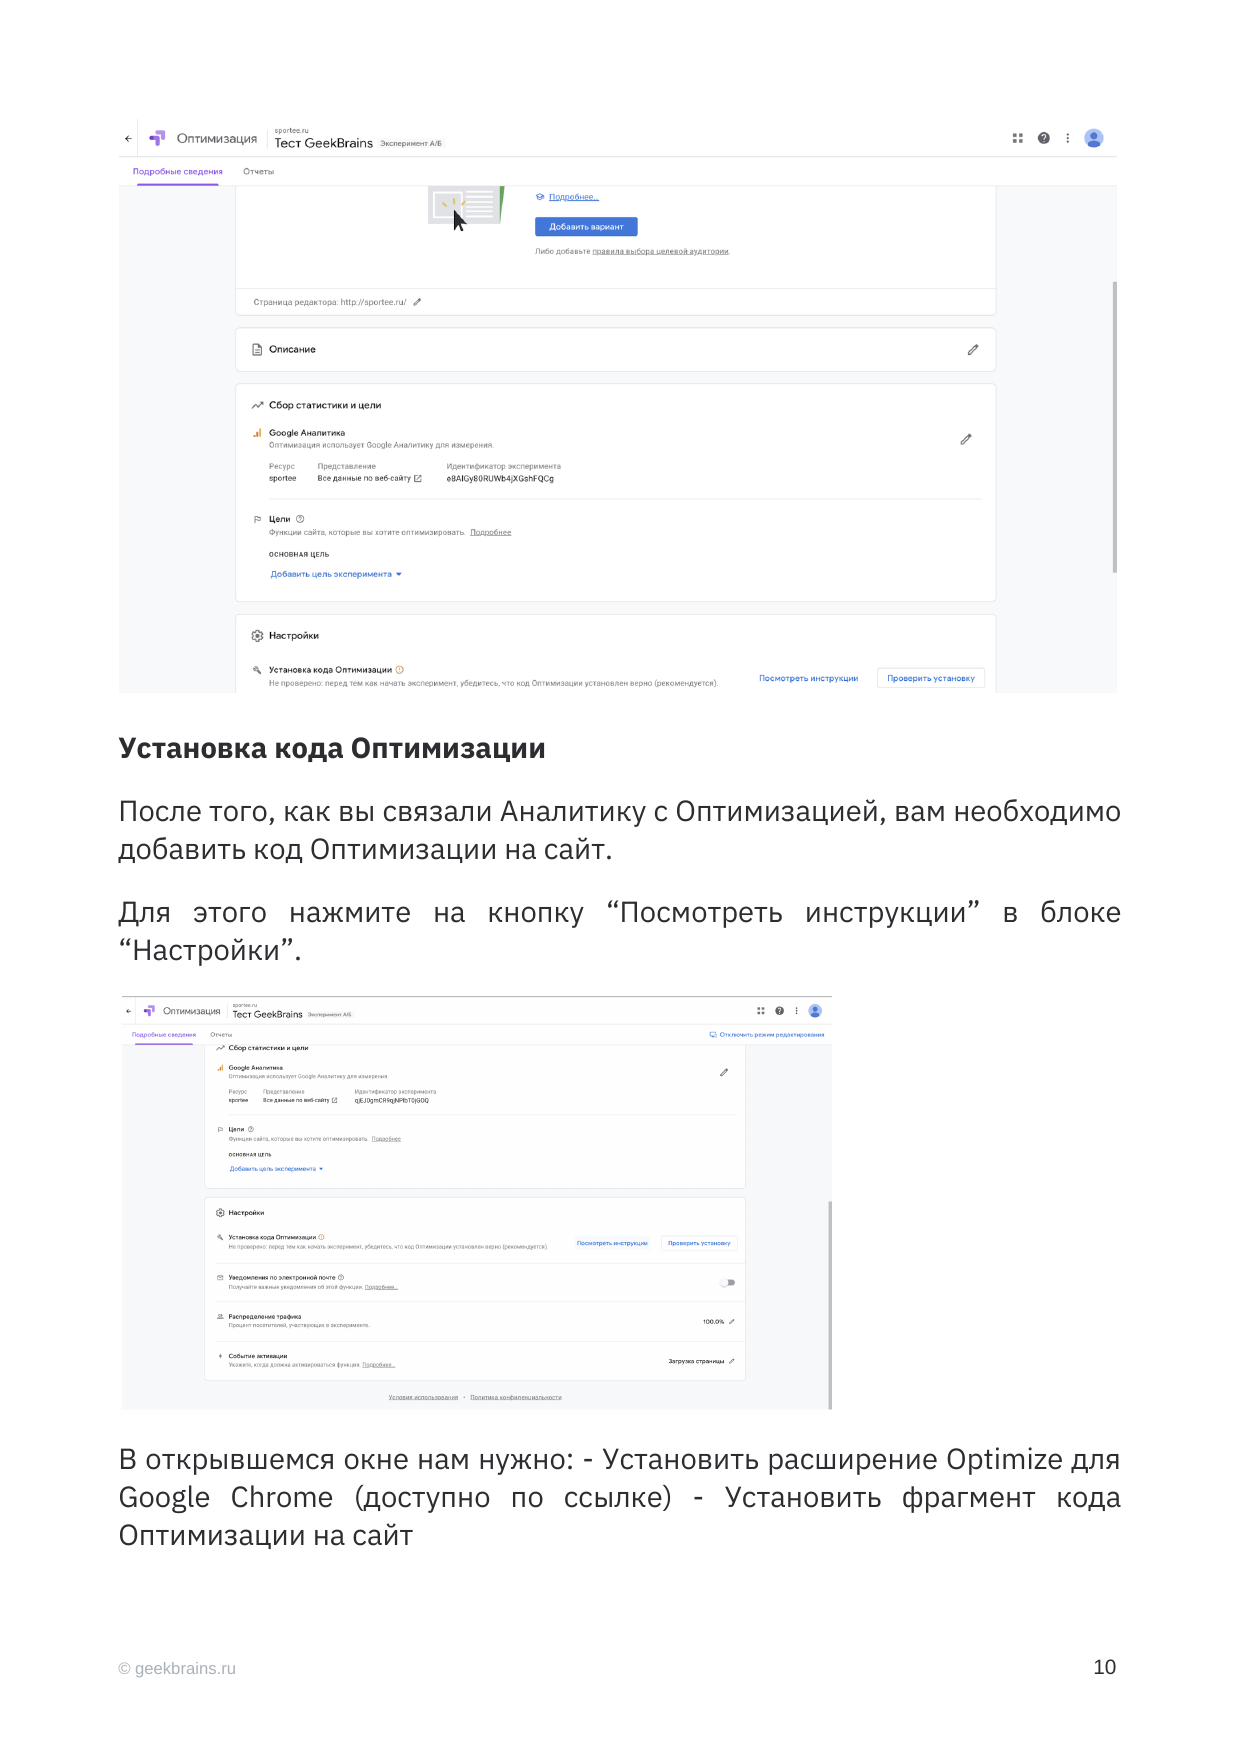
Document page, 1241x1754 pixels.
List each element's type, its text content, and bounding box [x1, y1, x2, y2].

text После того, как вы связали Аналитику с Оптимизацией, вам необходимо добавить код Оптимизации на сайт. [118, 791, 1122, 867]
text Для этого нажмите на кнопку “Посмотреть инструкции” в блоке “Настройки”. [118, 892, 1122, 968]
picture [118, 118, 1122, 704]
text В открывшемся окне нам нужно: - Установить расширение Optimize для Google Chrome (доступно по ссылке) - Установить фрагмент кода Оптимизации на сайт [118, 1440, 1122, 1553]
picture [118, 993, 833, 1415]
text Установка кода Оптимизации [118, 728, 1122, 766]
